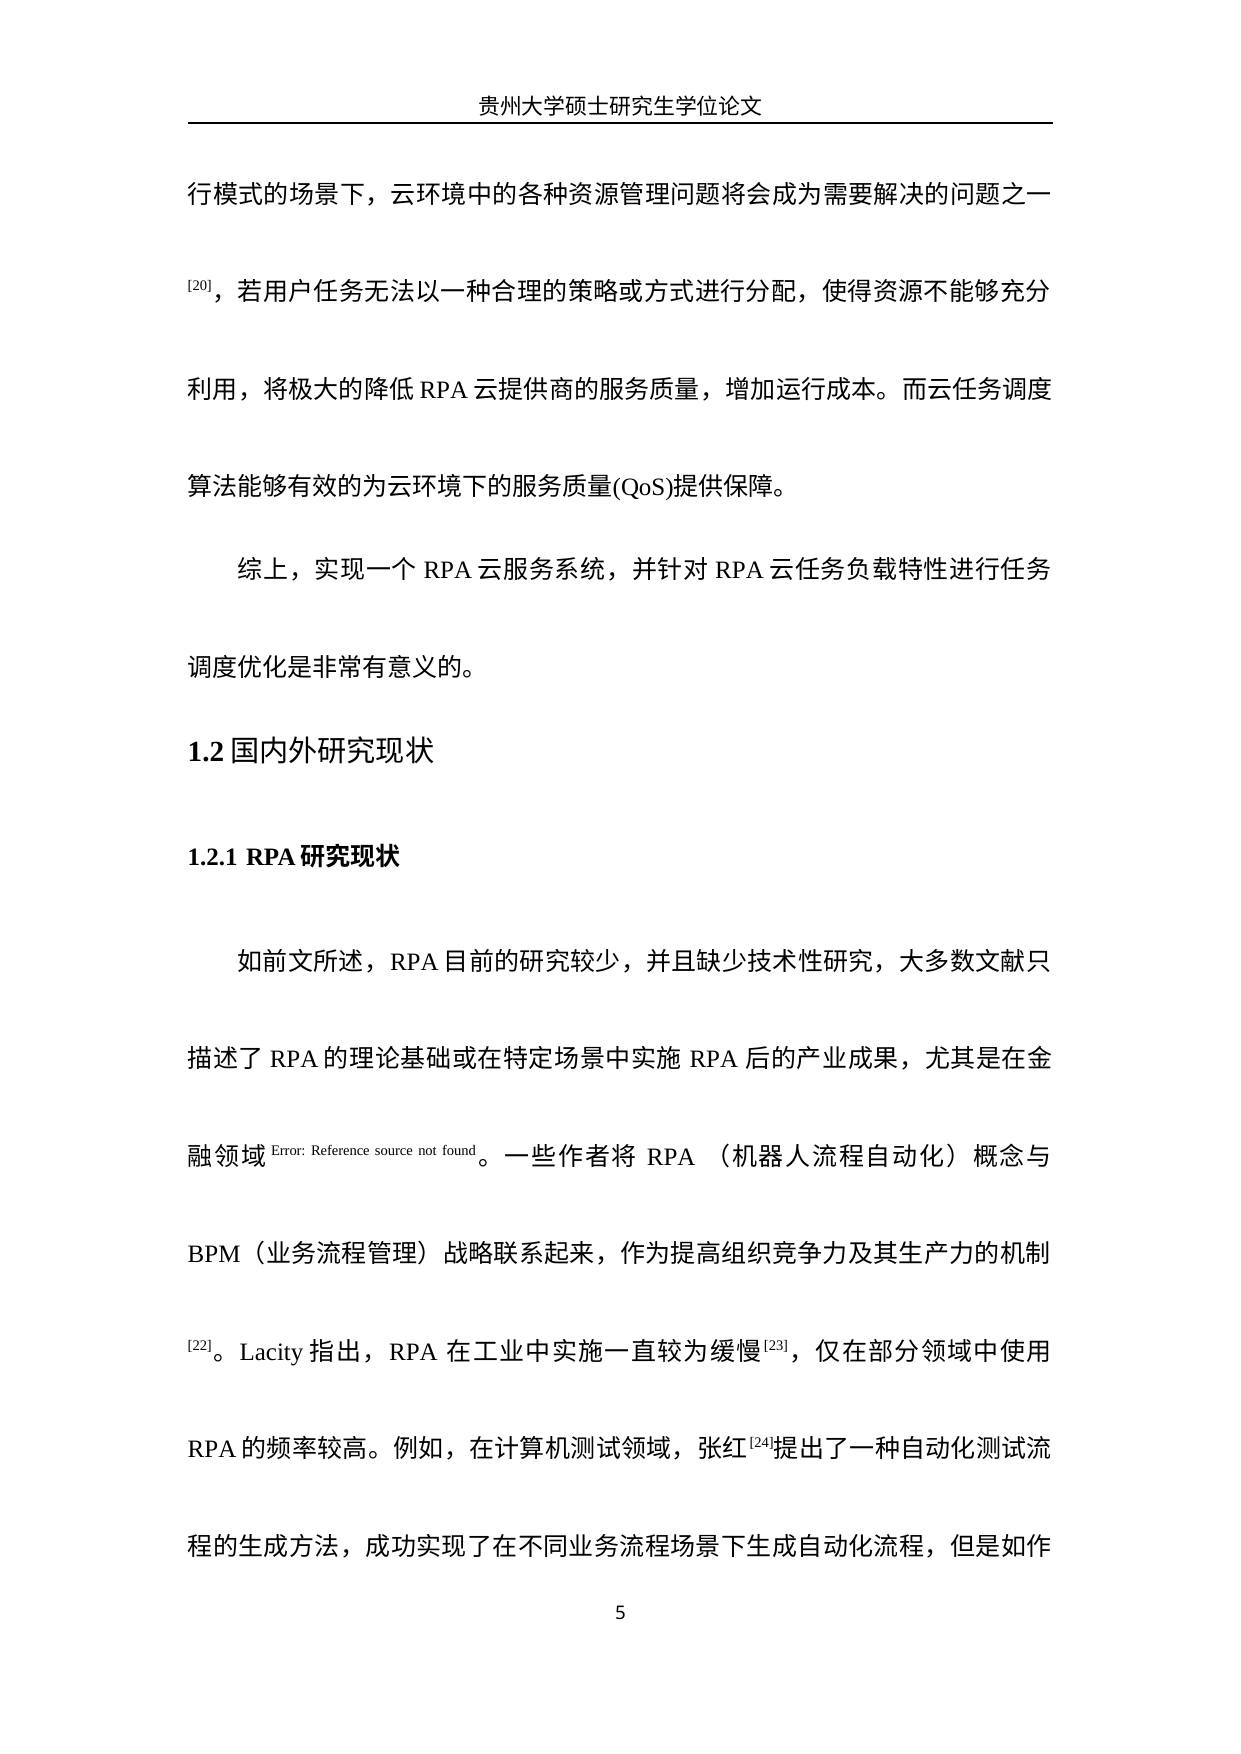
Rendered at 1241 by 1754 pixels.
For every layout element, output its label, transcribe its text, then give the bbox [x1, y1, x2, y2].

text 综上，实现一个RPA云服务系统，并针对RPA云任务负载特性进行任务调度优化是非常有意义的。 [187, 535, 1053, 698]
subtitle 1.2国内外研究现状 [187, 716, 1053, 781]
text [187, 927, 1053, 1577]
subtitle 1.2.1 RPA研究现状 [187, 823, 1053, 888]
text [187, 160, 1053, 517]
